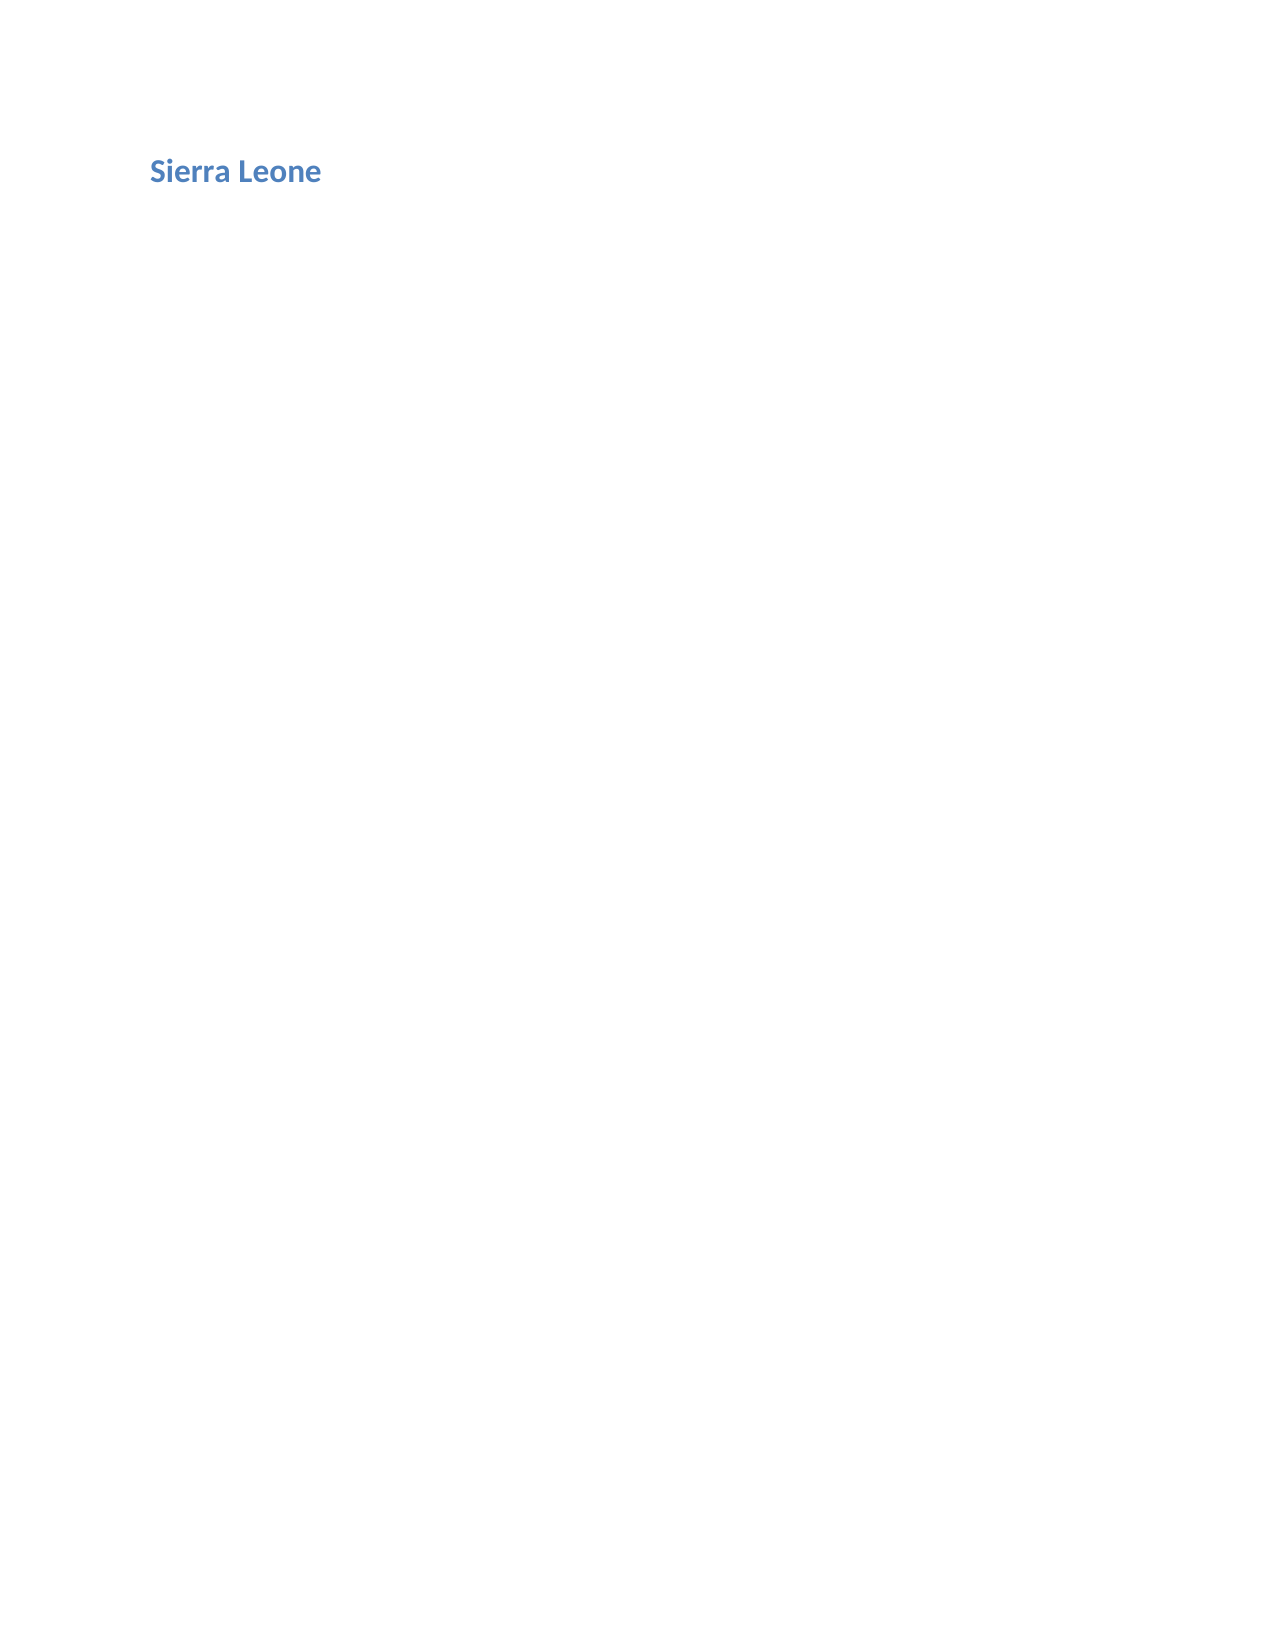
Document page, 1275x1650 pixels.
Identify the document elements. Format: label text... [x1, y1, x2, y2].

subtitle Sierra Leone [150, 150, 1125, 191]
